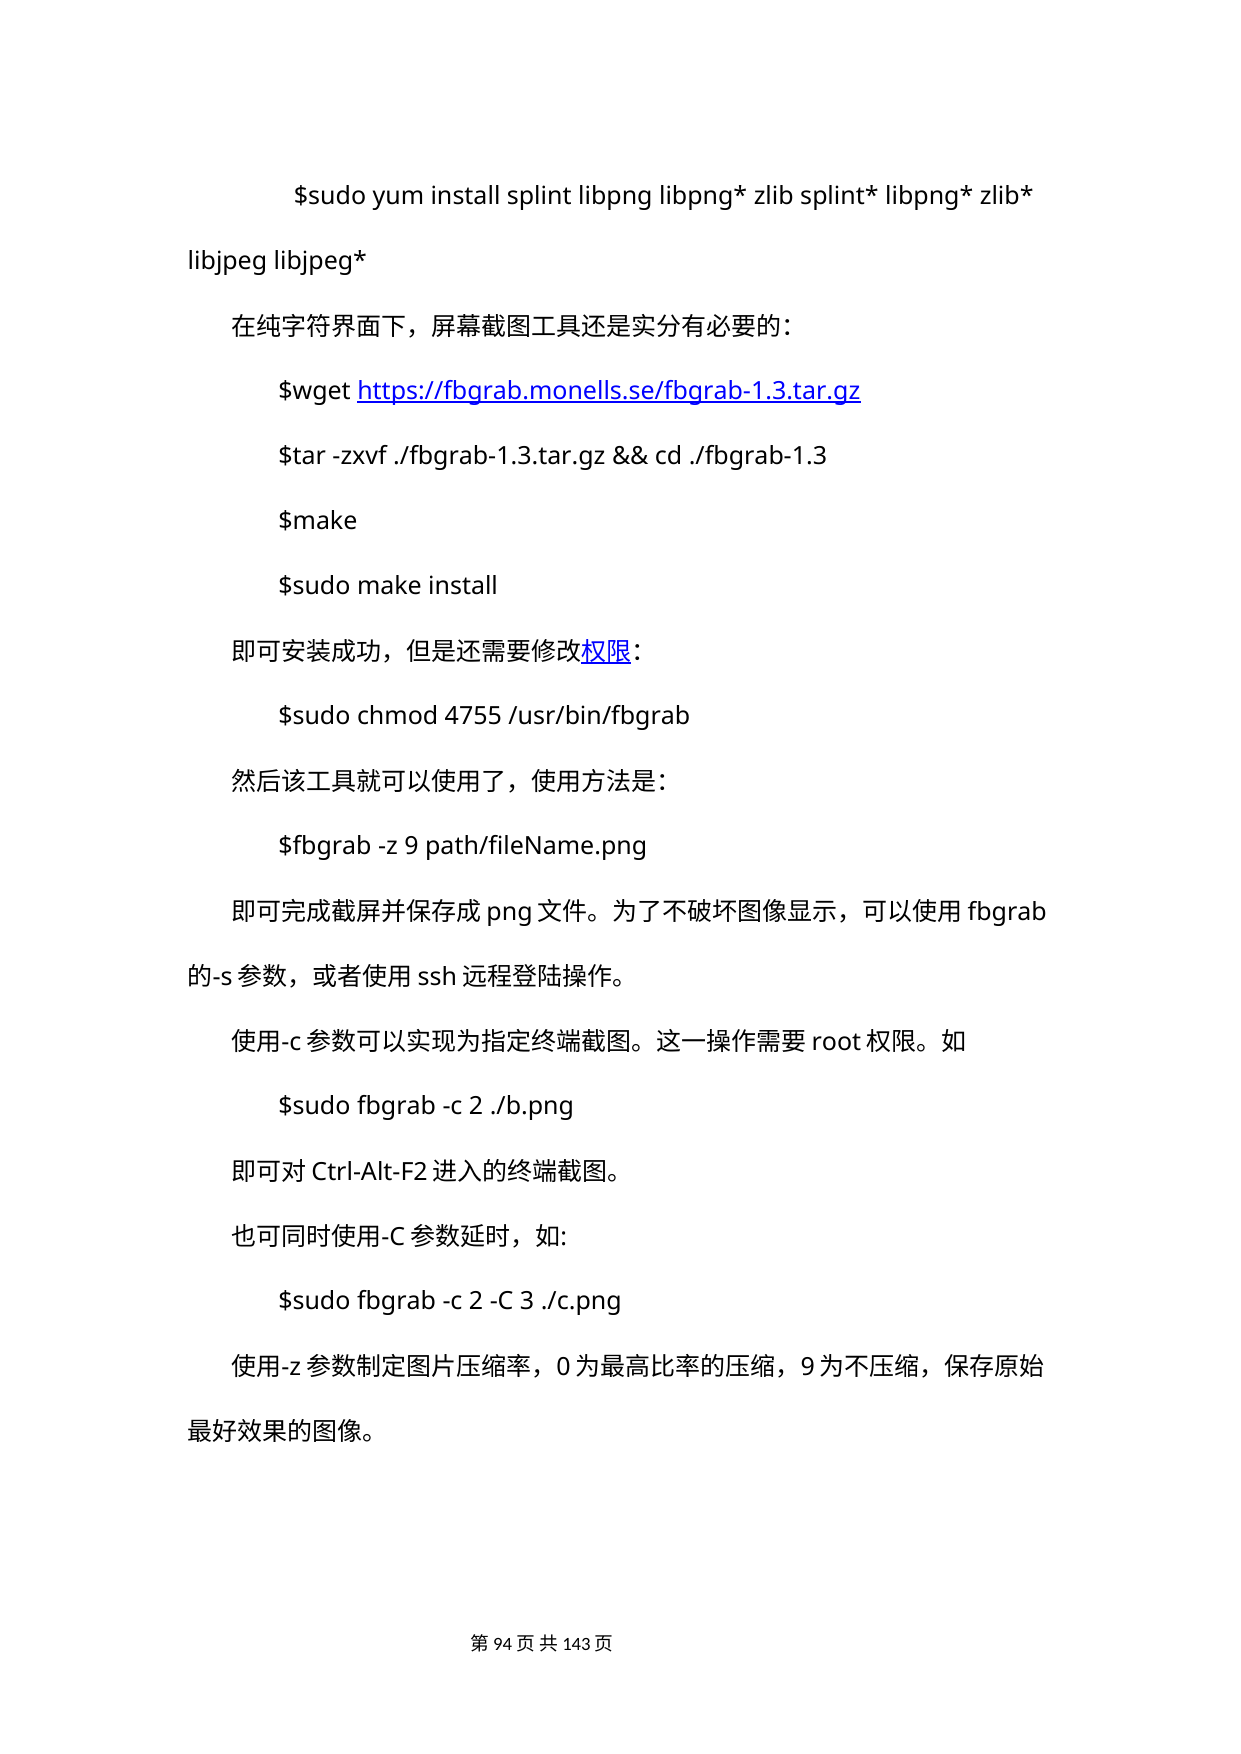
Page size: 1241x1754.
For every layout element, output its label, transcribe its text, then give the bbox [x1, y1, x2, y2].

text $sudo chmod 4755 /usr/bin/fbgrab [187, 682, 1053, 747]
text 也可同时使用-C参数延时，如: [187, 1202, 1053, 1267]
text $fbgrab -z 9 path/fileName.png [187, 812, 1053, 877]
text 然后该工具就可以使用了，使用方法是： [187, 747, 1053, 812]
text 使用-c参数可以实现为指定终端截图。这一操作需要root权限。如 [187, 1007, 1053, 1072]
text $sudo fbgrab -c 2 ./b.png [187, 1072, 1053, 1137]
text $sudo yum install splint libpng libpng* zlib splint* libpng* zlib* libjpeg libjpeg* [187, 162, 1053, 292]
text 在纯字符界面下，屏幕截图工具还是实分有必要的： [187, 292, 1053, 357]
text $tar -zxvf ./fbgrab-1.3.tar.gz && cd ./fbgrab-1.3 [187, 422, 1053, 487]
text $wget https://fbgrab.monells.se/fbgrab-1.3.tar.gz [187, 357, 1053, 422]
text 即可对Ctrl-Alt-F2进入的终端截图。 [187, 1137, 1053, 1202]
text $sudo make install [187, 552, 1053, 617]
text 使用-z参数制定图片压缩率，0为最高比率的压缩，9为不压缩，保存原始最好效果的图像。 [187, 1332, 1053, 1462]
text $sudo fbgrab -c 2 -C 3 ./c.png [187, 1267, 1053, 1332]
text 即可安装成功，但是还需要修改权限： [187, 617, 1053, 682]
text 即可完成截屏并保存成png文件。为了不破坏图像显示，可以使用fbgrab的-s参数，或者使用ssh远程登陆操作。 [187, 877, 1053, 1007]
text $make [187, 487, 1053, 552]
